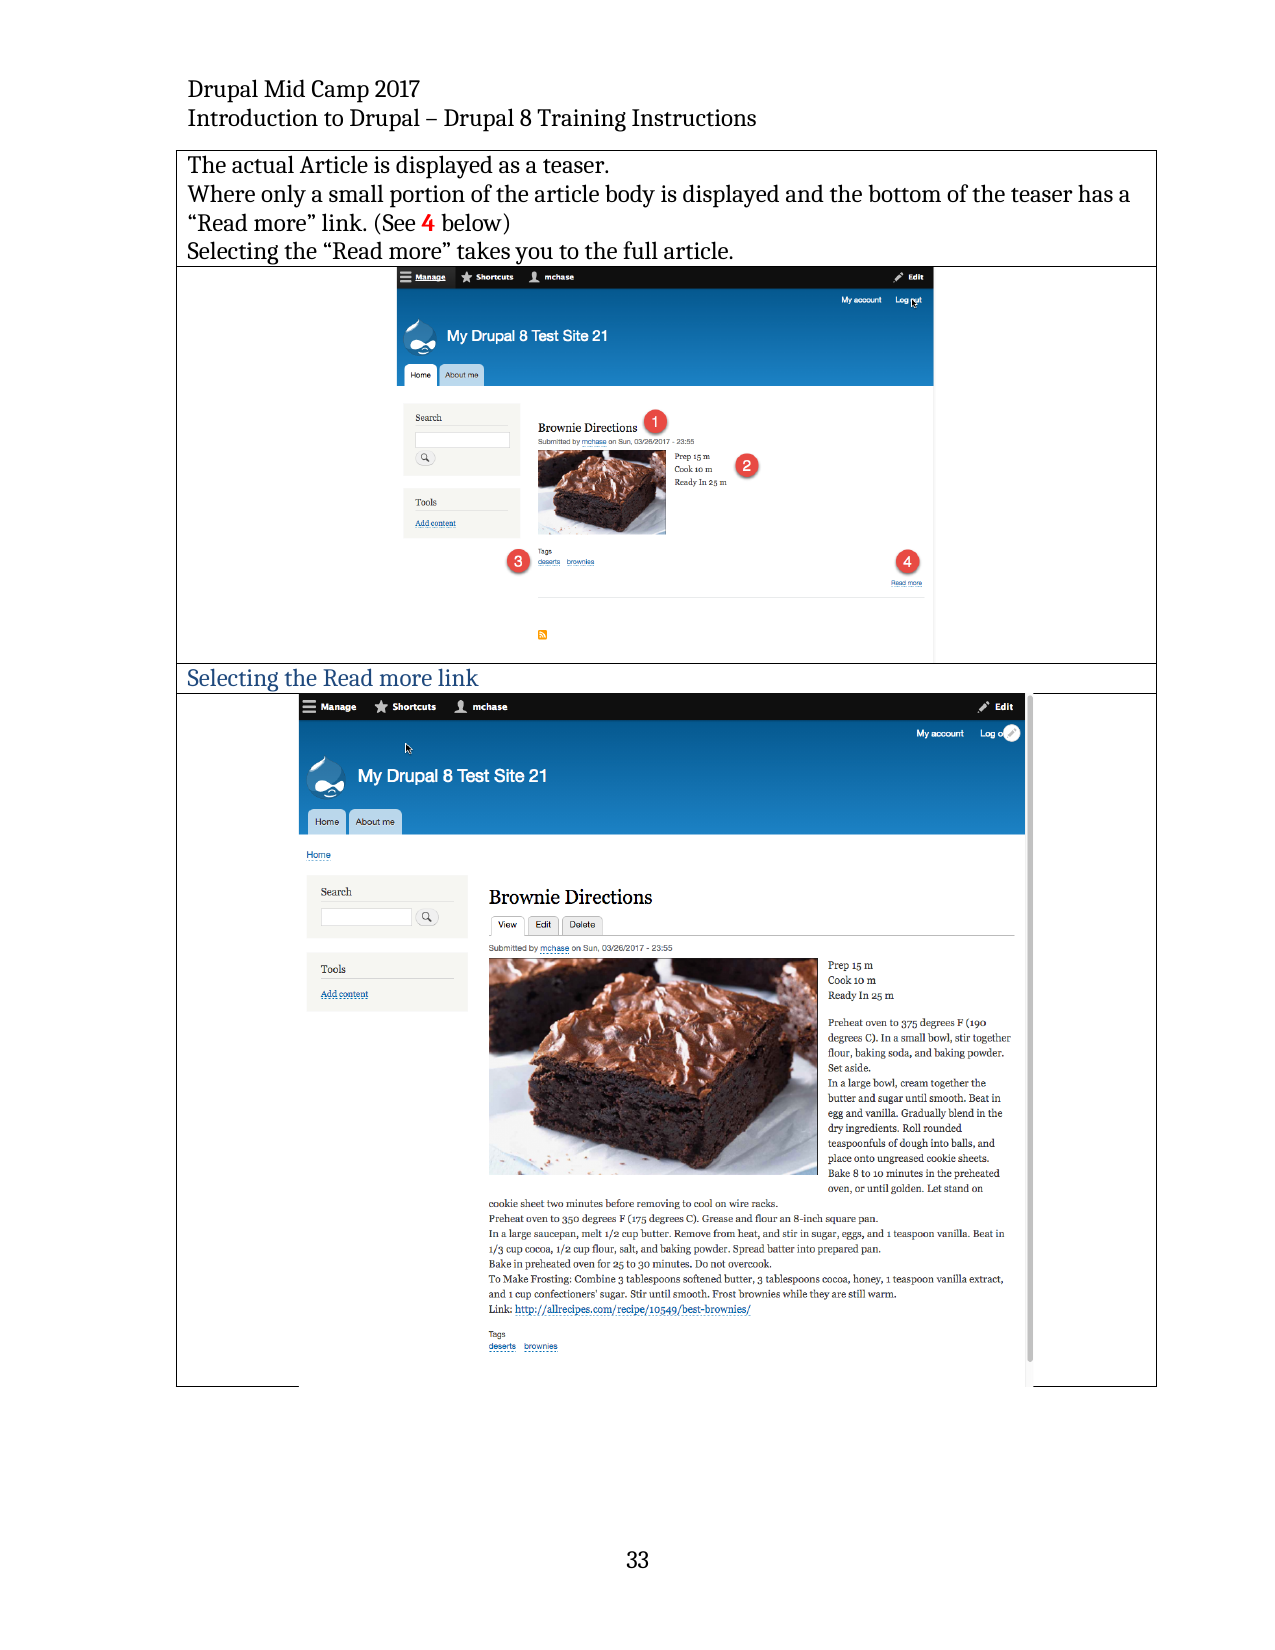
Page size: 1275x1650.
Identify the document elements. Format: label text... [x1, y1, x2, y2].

table_header The actual Article is displayed as a teaser. Where only a small portion of the article body is displayed and the bottom of the teaser has a “Read more” link. (See 4 below) Selecting the “Read more” takes you to the full article. [177, 151, 1156, 266]
table_cell [936, 267, 1156, 663]
picture [298, 693, 1034, 1387]
table_cell [177, 694, 298, 1386]
table_cell Selecting the Read more link [177, 664, 1156, 692]
table_cell [1034, 694, 1156, 1386]
table_cell [177, 267, 396, 663]
picture [396, 267, 936, 663]
